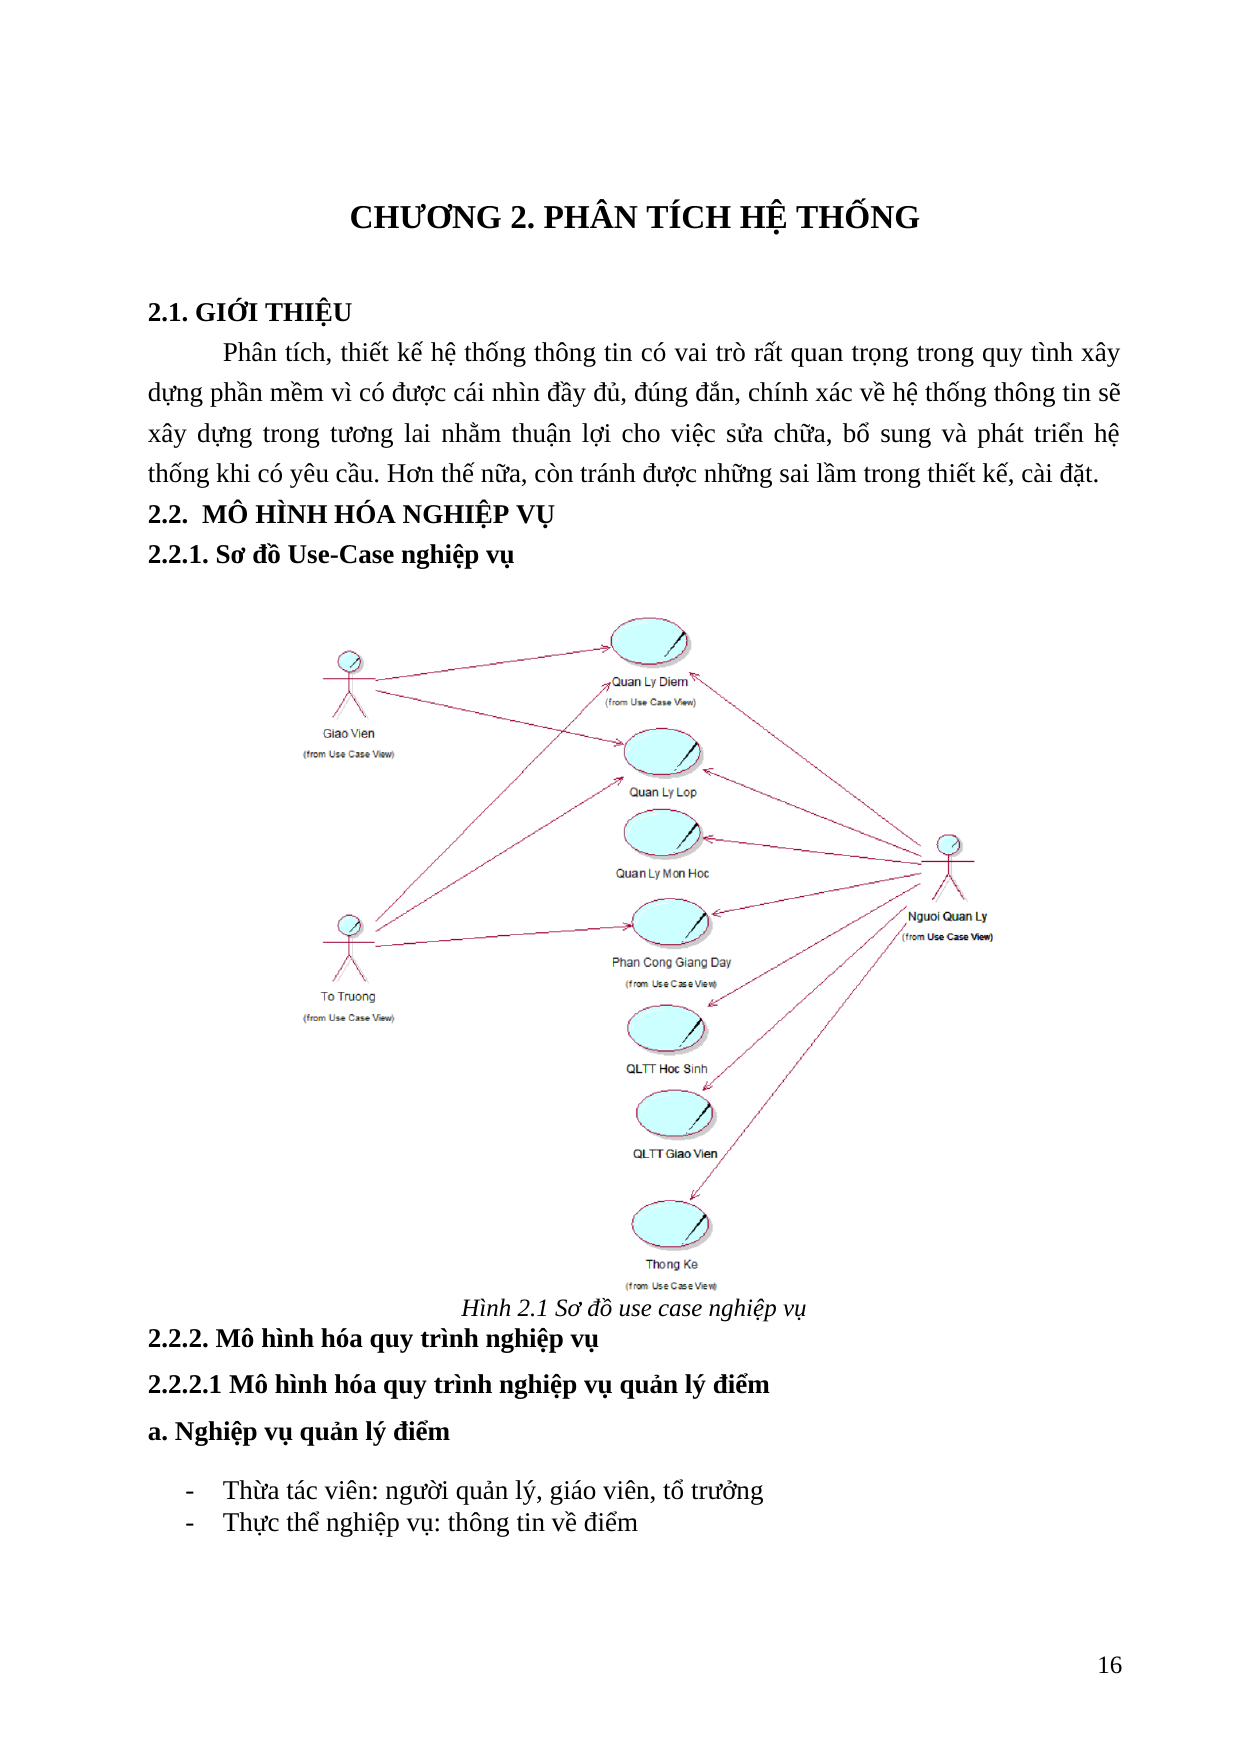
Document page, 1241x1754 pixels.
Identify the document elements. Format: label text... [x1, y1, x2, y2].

subtitle a. Nghiệp vụ quản lý điểm [148, 1415, 1122, 1446]
picture [267, 616, 1003, 1294]
text Phân tích, thiết kế hệ thống thông tin có vai trò rất quan trọng trong quy tình xây dựng phần mềm vì có được cái nhìn đầy đủ, đúng đắn, chính xác về hệ thống thông tin sẽ xây dựng trong tương lai nhằm thuận lợi cho việc sửa chữa, bổ sung và phát triển hệ thống khi có yêu cầu. Hơn thế nữa, còn tránh được những sai lầm trong thiết kế, cài đặt. [148, 336, 1122, 488]
subtitle CHƯƠNG 2. PHÂN TÍCH HỆ THỐNG [148, 198, 1122, 236]
subtitle 2.2.2.1 Mô hình hóa quy trình nghiệp vụ quản lý điểm [148, 1369, 1122, 1400]
subtitle 2.1. GIỚI THIỆU [148, 296, 1122, 327]
subtitle 2.2.2. Mô hình hóa quy trình nghiệp vụ [148, 1322, 1122, 1353]
subtitle Hình 2.1 Sơ đồ use case nghiệp vụ [148, 1293, 1122, 1322]
list Thực thể nghiệp vụ: thông tin về điểm [185, 1506, 1122, 1537]
subtitle 2.2. MÔ HÌNH HÓA NGHIỆP VỤ [148, 498, 1122, 529]
subtitle 2.2.1. Sơ đồ Use-Case nghiệp vụ [148, 538, 1122, 569]
list Thừa tác viên: người quản lý, giáo viên, tổ trưởng [185, 1474, 1122, 1506]
